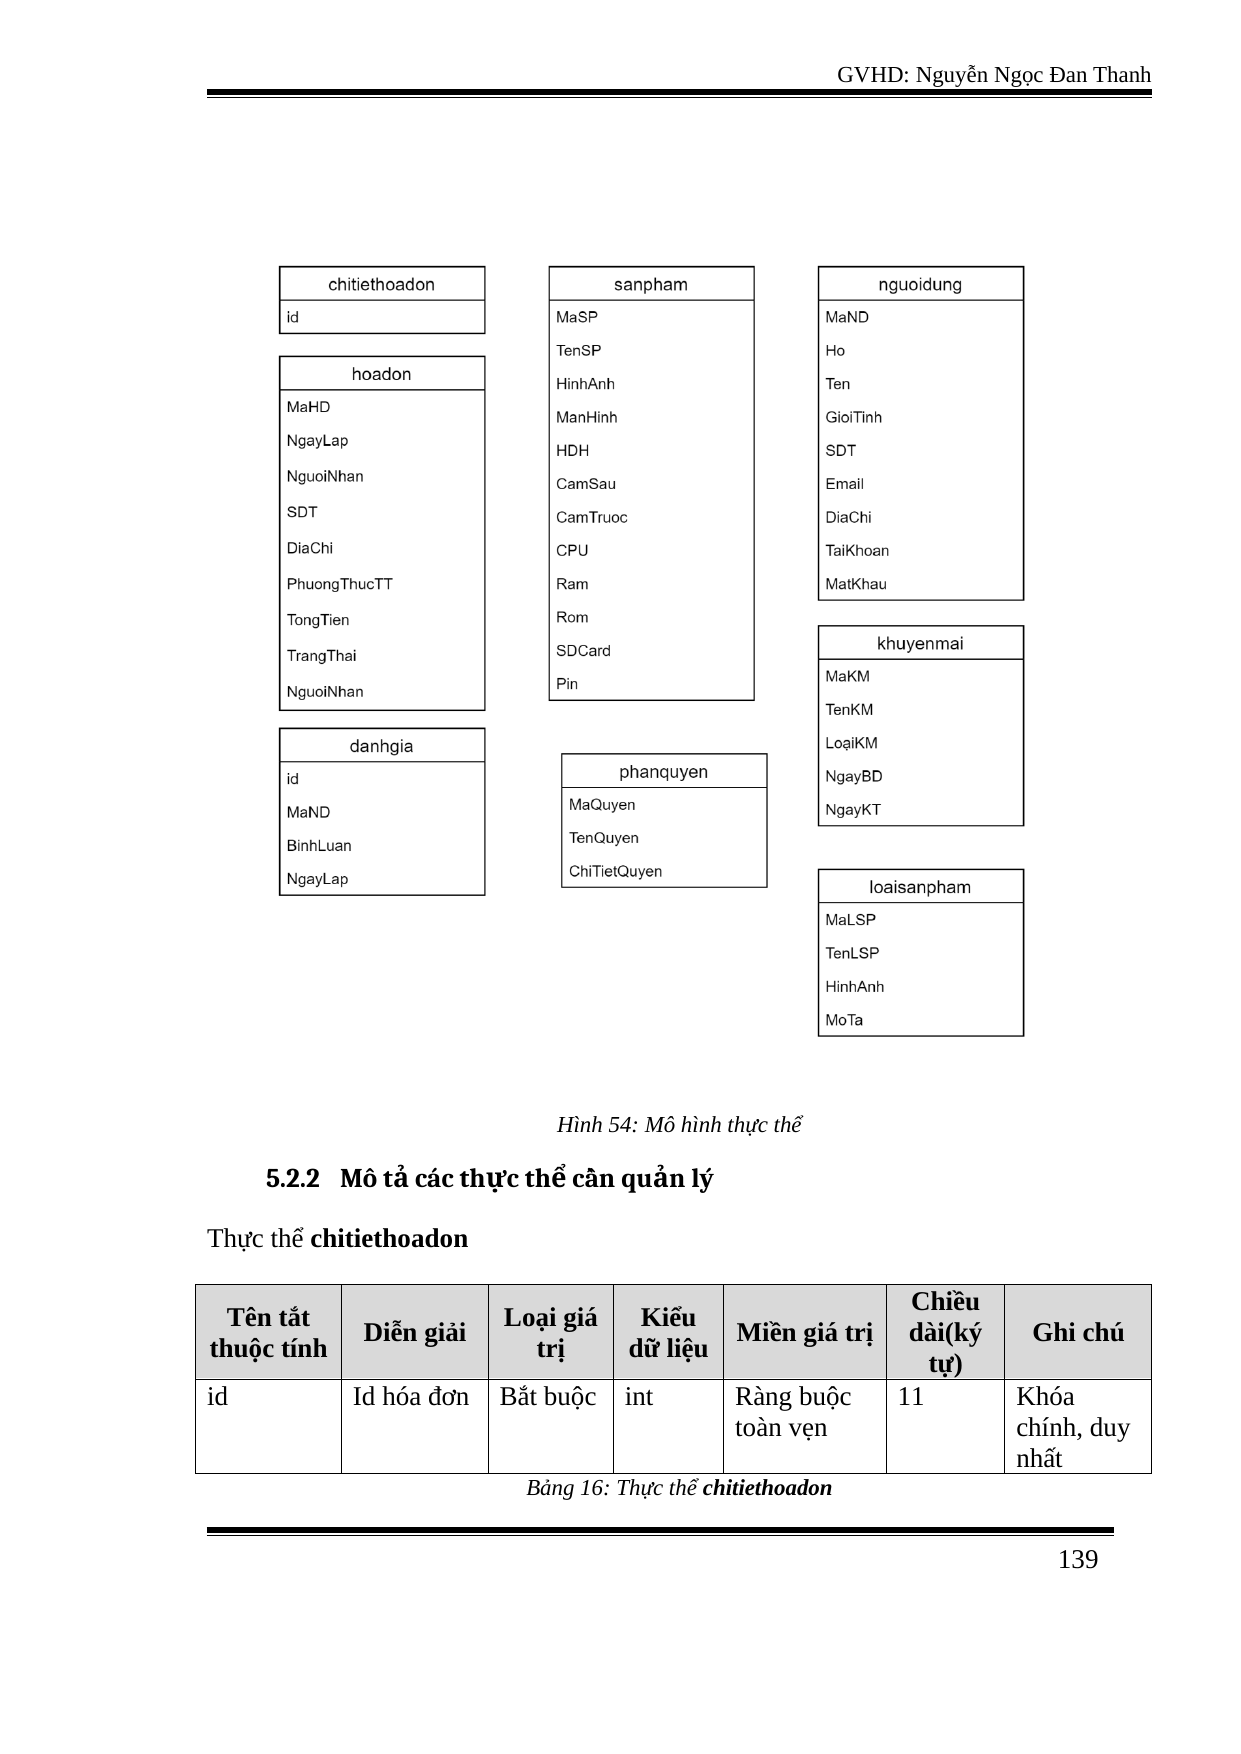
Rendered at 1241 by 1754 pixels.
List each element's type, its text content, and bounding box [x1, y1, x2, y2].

table_cell int [614, 1380, 723, 1473]
table_header Kiểu dữ liệu [614, 1285, 723, 1378]
table_cell id [196, 1380, 341, 1473]
subtitle Mô tả các thực thể cần quản lý [266, 1163, 1152, 1194]
table_header Tên tắt thuộc tính [196, 1285, 341, 1378]
table_cell Ràng buộc toàn vẹn [724, 1380, 886, 1473]
table_cell Khóa chính, duy nhất [1005, 1380, 1151, 1473]
picture [236, 223, 1068, 1083]
table_cell Id hóa đơn [342, 1380, 488, 1473]
table_cell Bắt buộc [489, 1380, 613, 1473]
text Thực thể chitiethoadon [207, 1222, 1152, 1253]
table_header Diễn giải [342, 1285, 488, 1378]
table_cell 11 [887, 1380, 1004, 1473]
table_header Ghi chú [1005, 1285, 1151, 1378]
table_header Loại giá trị [489, 1285, 613, 1378]
table_header Miền giá trị [724, 1285, 886, 1378]
table_header Chiều dài(ký tự) [887, 1285, 1004, 1378]
